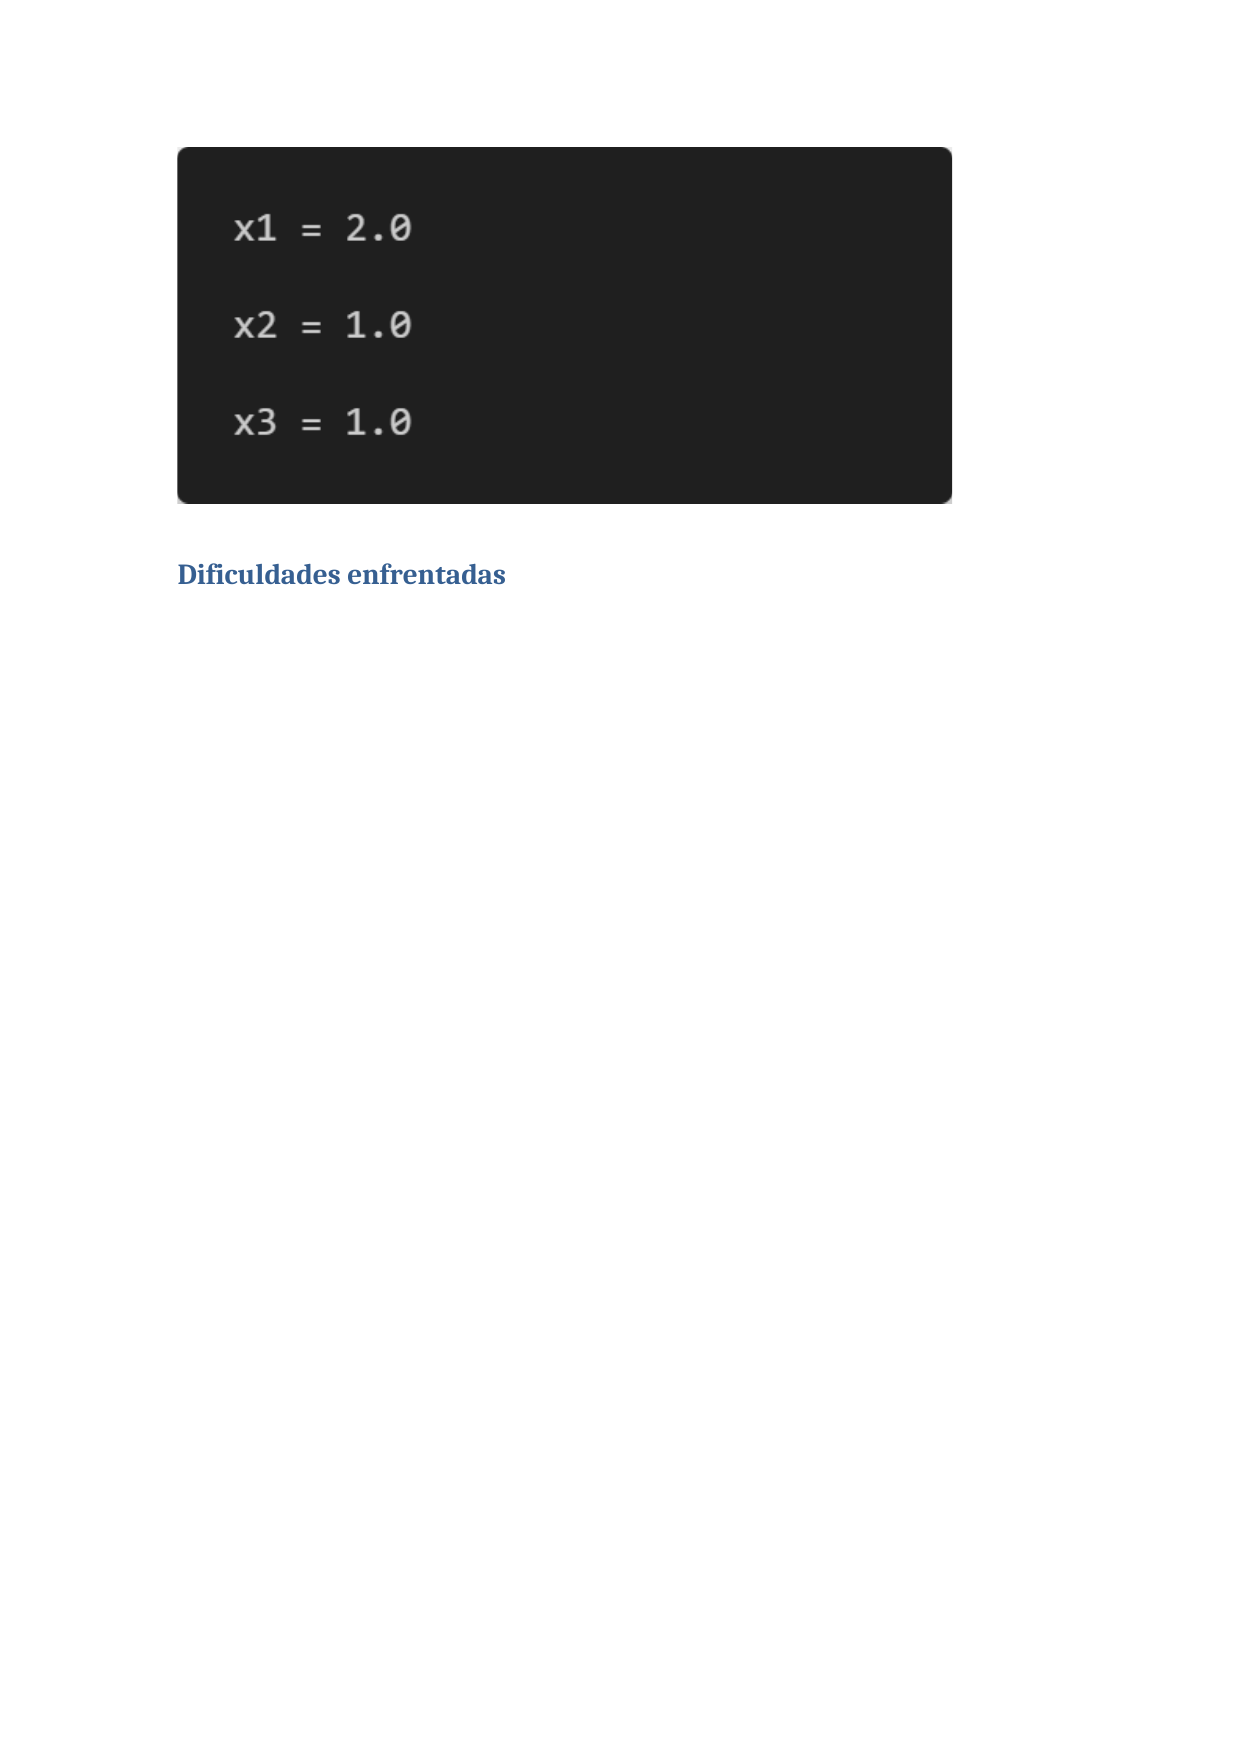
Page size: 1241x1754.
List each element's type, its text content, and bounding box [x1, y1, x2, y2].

picture [177, 147, 953, 504]
subtitle Dificuldades enfrentadas [177, 558, 1063, 592]
